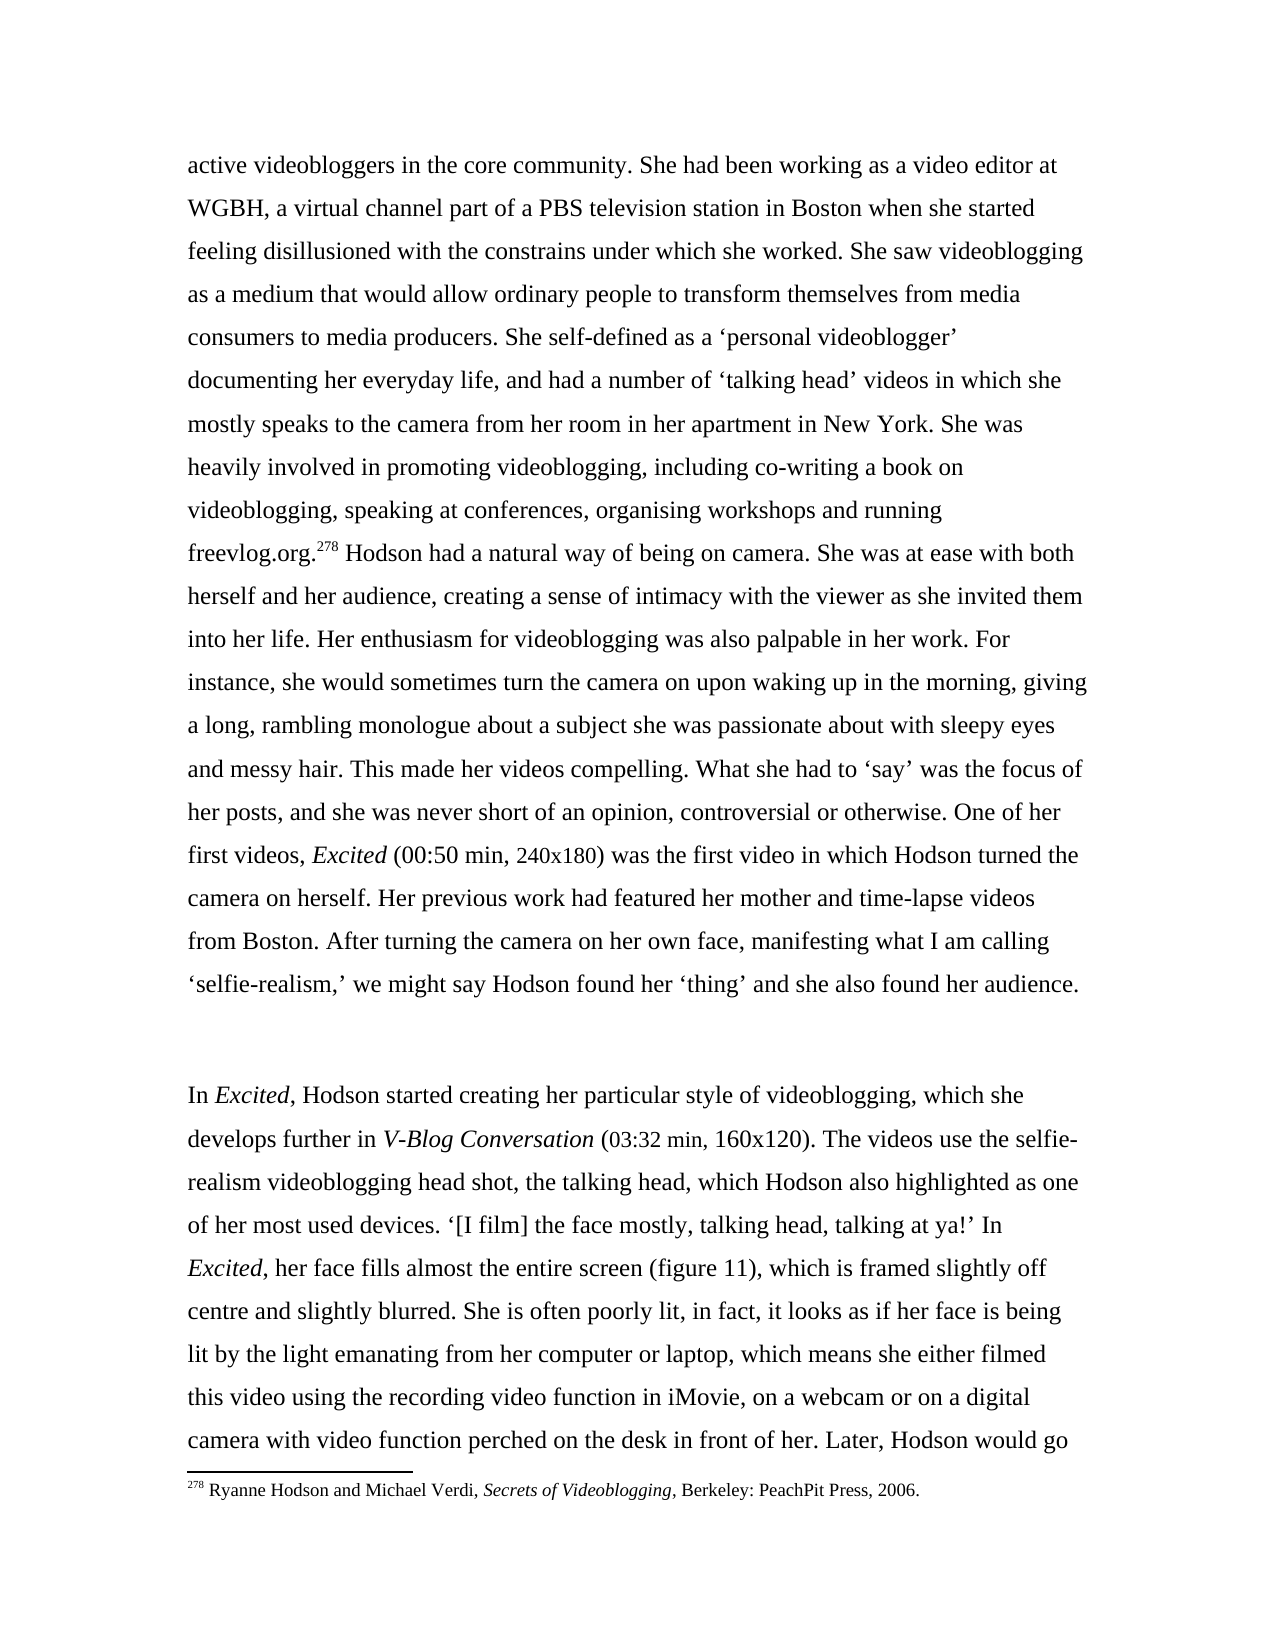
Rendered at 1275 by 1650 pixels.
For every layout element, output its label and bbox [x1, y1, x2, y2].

text [187, 1081, 1087, 1454]
text [187, 150, 1087, 998]
